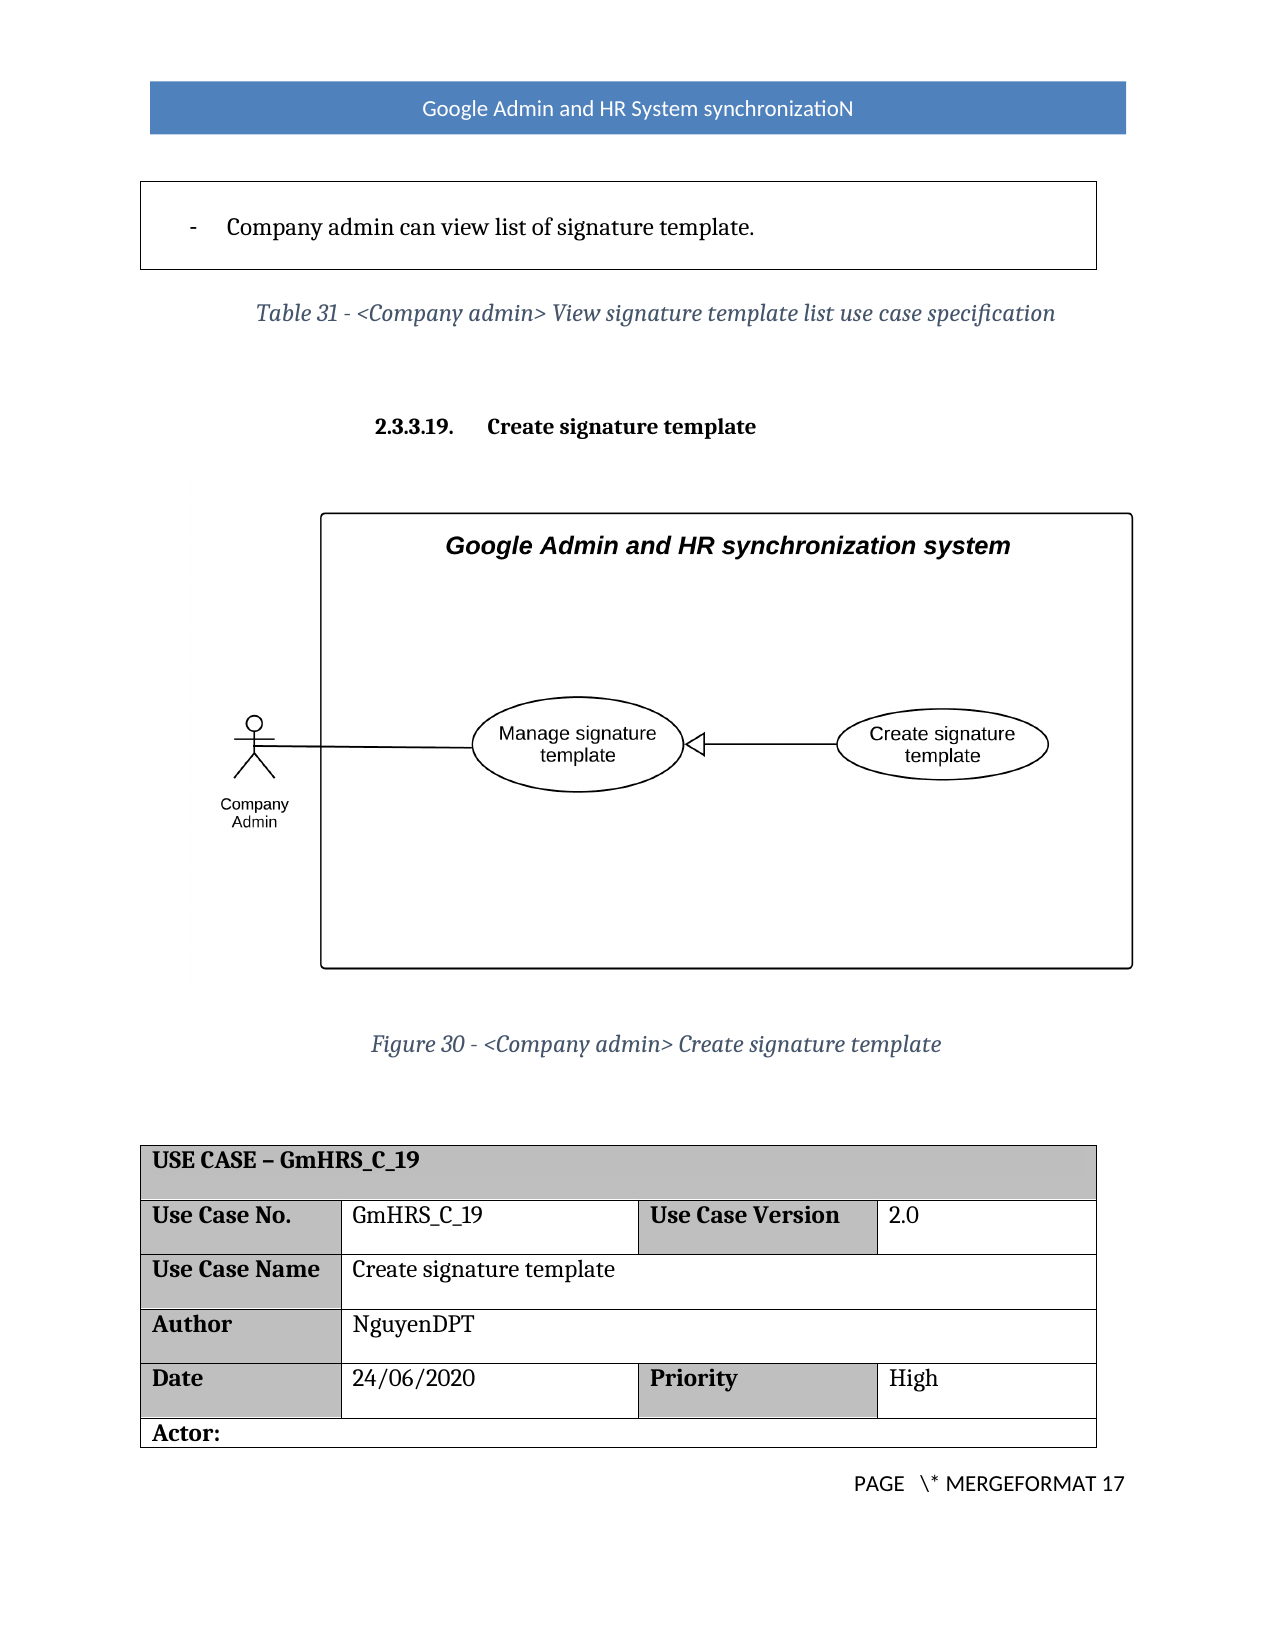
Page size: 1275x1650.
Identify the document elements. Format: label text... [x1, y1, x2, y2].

table_cell Author [141, 1310, 341, 1363]
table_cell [141, 182, 1096, 269]
table_cell 2.0 [878, 1201, 1096, 1254]
table_header USE CASE – GmHRS_C_19 [141, 1146, 1096, 1199]
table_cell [141, 1419, 1096, 1447]
picture [187, 473, 1163, 997]
table_cell NguyenDPT [342, 1310, 1096, 1363]
subtitle Create signature template [375, 414, 1125, 440]
table_cell 24/06/2020 [342, 1364, 638, 1417]
table_cell Use Case Name [141, 1255, 341, 1308]
table_cell Use Case Version [639, 1201, 877, 1254]
text Figure 30 - <Company admin> Create signature template [187, 1030, 1125, 1059]
text Table 31 - <Company admin> View signature template list use case specification [187, 299, 1125, 328]
table_cell Date [141, 1364, 341, 1417]
table_cell Create signature template [342, 1255, 1096, 1308]
table_cell GmHRS_C_19 [342, 1201, 638, 1254]
table_cell High [878, 1364, 1096, 1417]
table_cell Use Case No. [141, 1201, 341, 1254]
table_cell Priority [639, 1364, 877, 1417]
